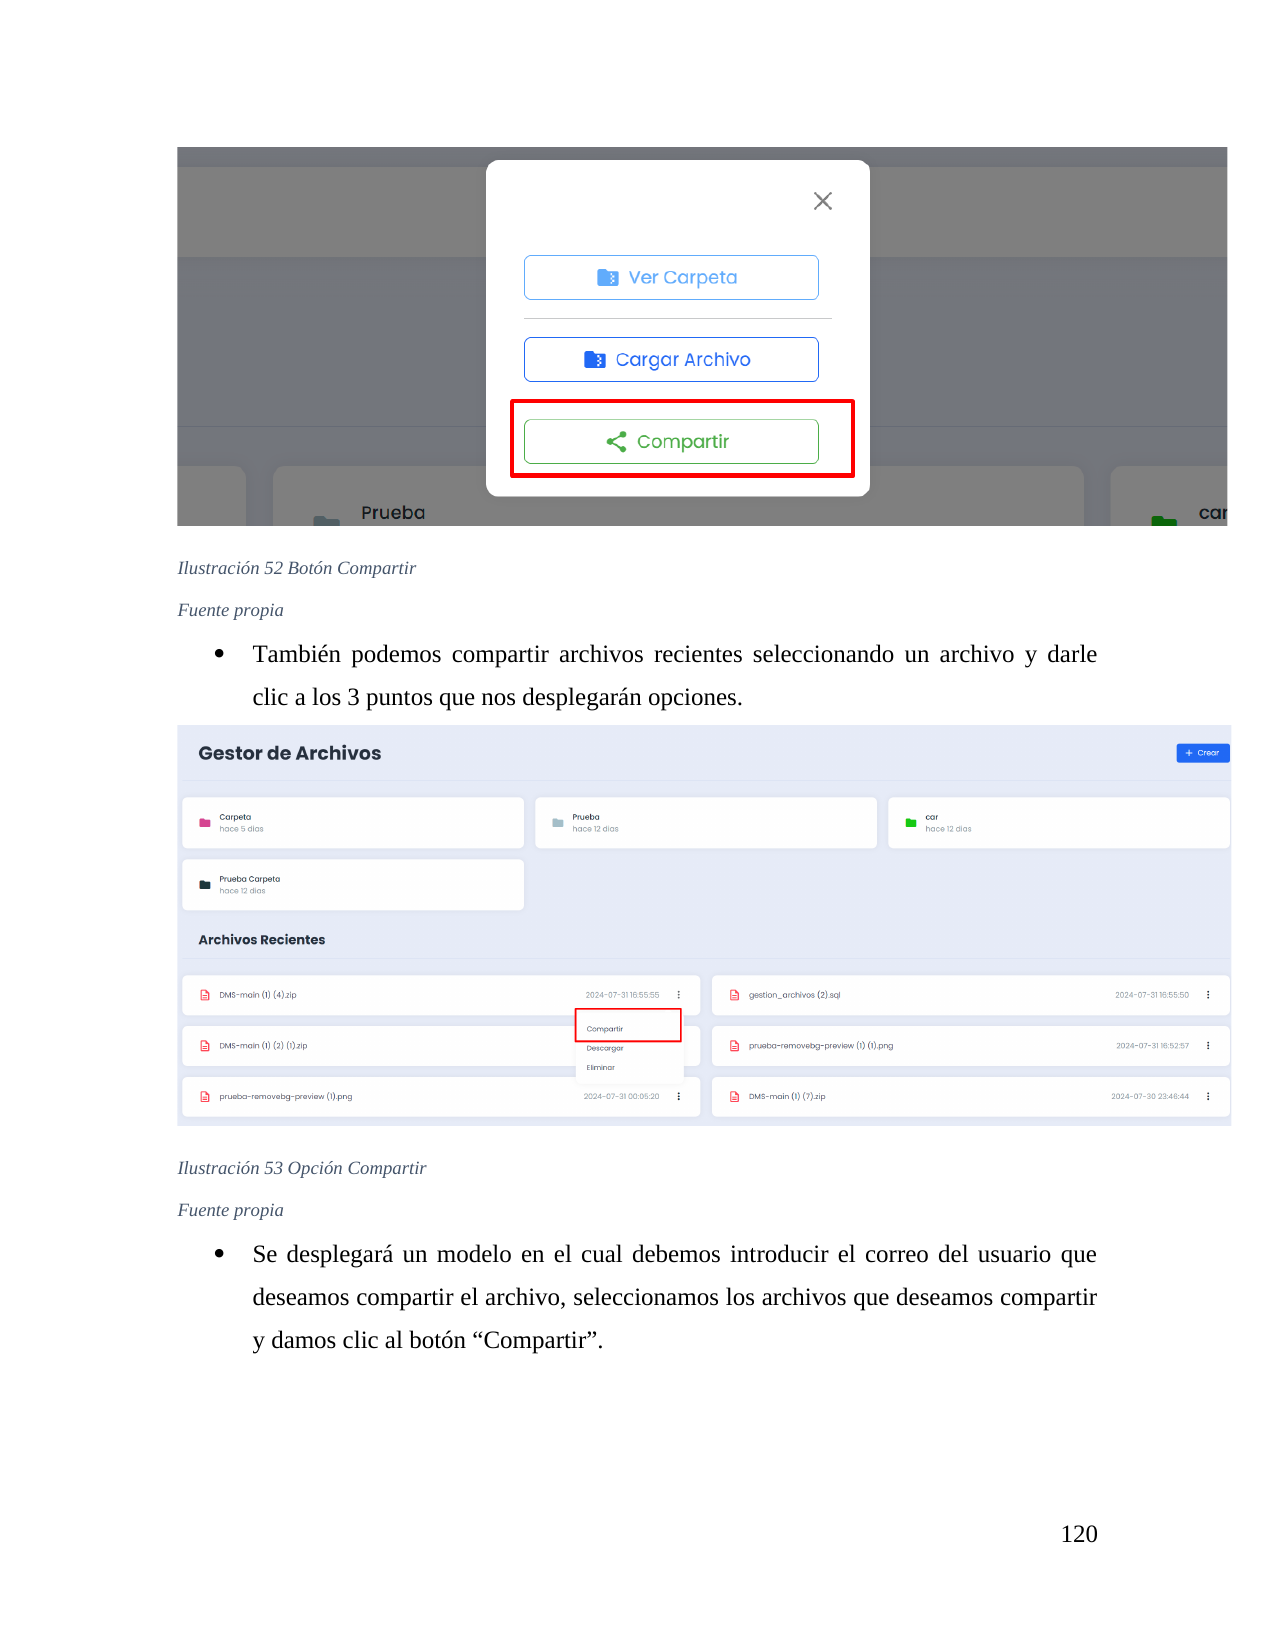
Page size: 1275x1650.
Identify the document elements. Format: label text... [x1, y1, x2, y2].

text Fuente propia [177, 599, 1098, 621]
list También podemos compartir archivos recientes seleccionando un archivo y darle clic a los 3 puntos que nos desplegarán opciones. [215, 639, 1098, 711]
text Ilustración 52 Botón Compartir [177, 557, 1098, 578]
text Ilustración 53 Opción Compartir [177, 1157, 1098, 1178]
picture [177, 725, 1232, 1126]
text Fuente propia [177, 1199, 1098, 1221]
list Se desplegará un modelo en el cual debemos introducir el correo del usuario que deseamos compartir el archivo, seleccionamos los archivos que deseamos compartir y damos clic al botón “Compartir”. [215, 1239, 1098, 1354]
picture [177, 147, 1228, 526]
